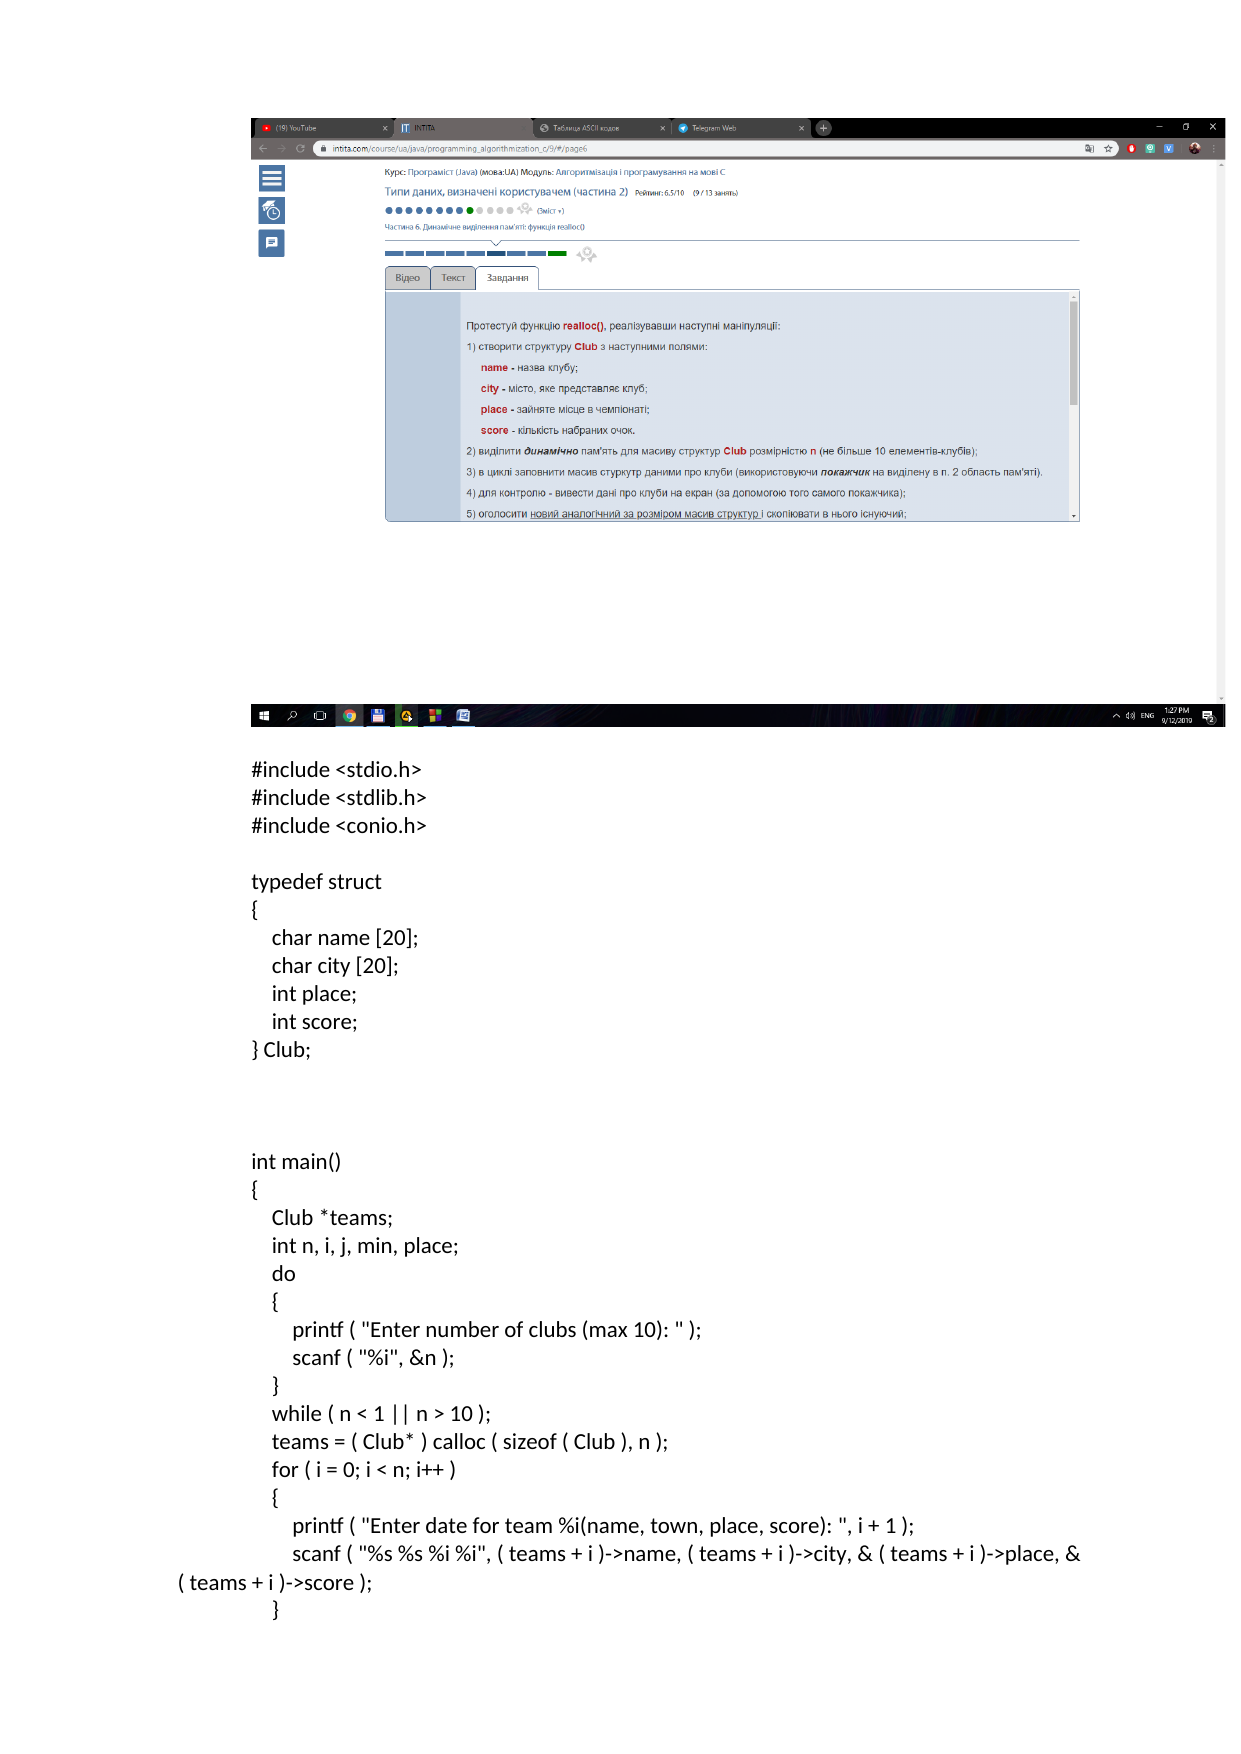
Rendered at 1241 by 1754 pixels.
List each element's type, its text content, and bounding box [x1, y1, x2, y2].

text #include <stdio.h> [177, 755, 1152, 783]
text #include <conio.h> [177, 811, 1152, 839]
text { [177, 895, 1152, 923]
text scanf ( "%i", &n ); [177, 1343, 1152, 1371]
text typedef struct [177, 867, 1152, 895]
text int n, i, j, min, place; [177, 1231, 1152, 1259]
text printf ( "Enter date for team %i(name, town, place, score): ", i + 1 ); [177, 1512, 1152, 1539]
text scanf ( "%s %s %i %i", ( teams + i )->name, ( teams + i )->city, & ( teams + i )->place, & ( teams + i )->score ); [177, 1539, 1152, 1596]
text } [177, 1596, 1152, 1624]
text } [177, 1371, 1152, 1399]
text Club *teams; [177, 1203, 1152, 1231]
text int place; [177, 979, 1152, 1007]
text { [177, 1483, 1152, 1512]
text { [177, 1175, 1152, 1203]
text while ( n < 1 || n > 10 ); [177, 1399, 1152, 1427]
text for ( i = 0; i < n; i++ ) [177, 1456, 1152, 1483]
text int score; [177, 1007, 1152, 1035]
text char city [20]; [177, 951, 1152, 979]
picture [251, 118, 1226, 727]
text teams = ( Club* ) calloc ( sizeof ( Club ), n ); [177, 1427, 1152, 1456]
text int main() [177, 1147, 1152, 1175]
text char name [20]; [177, 923, 1152, 951]
text #include <stdlib.h> [177, 783, 1152, 811]
text { [177, 1287, 1152, 1315]
text printf ( "Enter number of clubs (max 10): " ); [177, 1315, 1152, 1343]
text } Club; [177, 1035, 1152, 1063]
text do [177, 1259, 1152, 1287]
